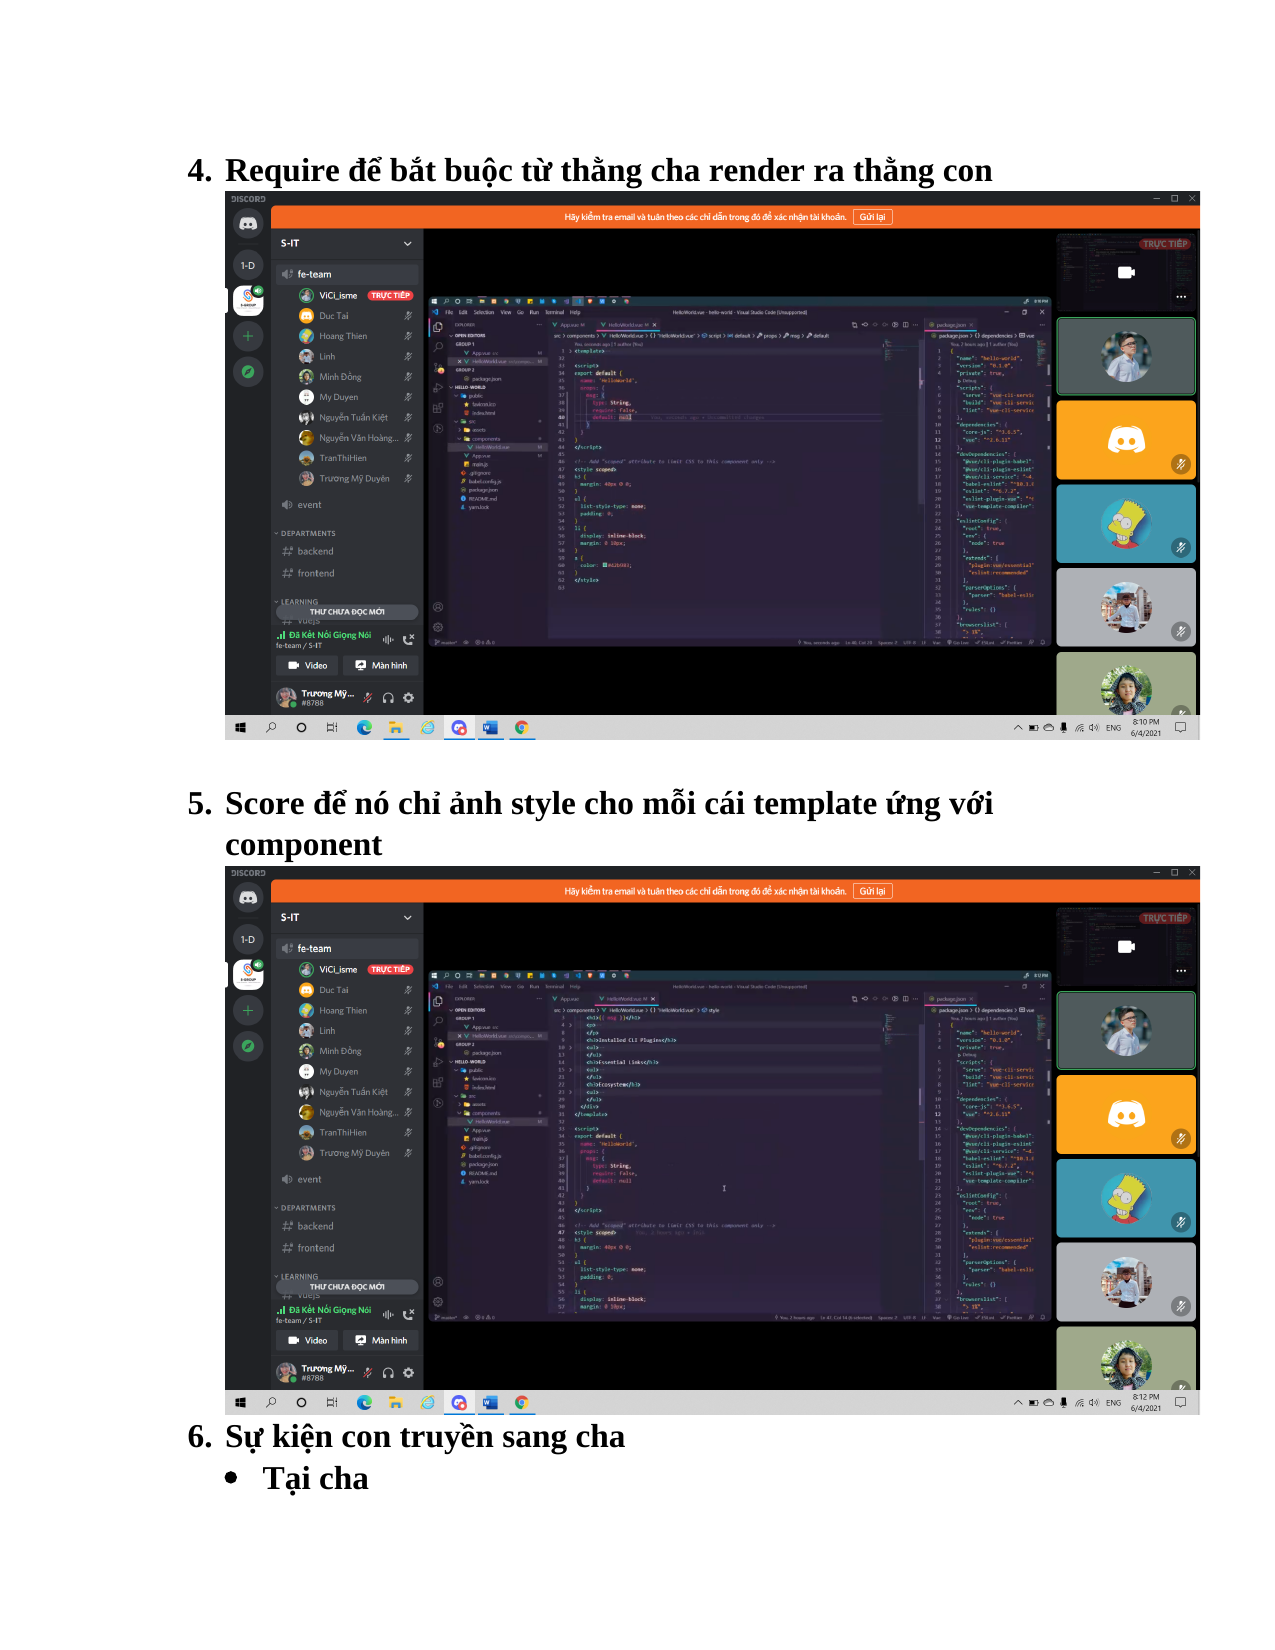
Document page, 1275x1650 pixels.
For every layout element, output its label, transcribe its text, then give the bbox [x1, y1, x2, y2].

picture [225, 866, 1200, 1415]
list Require để bắt buộc từ thằng cha render ra thằng con [187, 150, 1125, 188]
picture [225, 191, 1200, 740]
list Sự kiện con truyền sang cha [187, 1417, 1125, 1455]
list Tại cha [225, 1458, 1125, 1496]
list Score để nó chỉ ảnh style cho mỗi cái template ứng với component [187, 783, 1125, 863]
